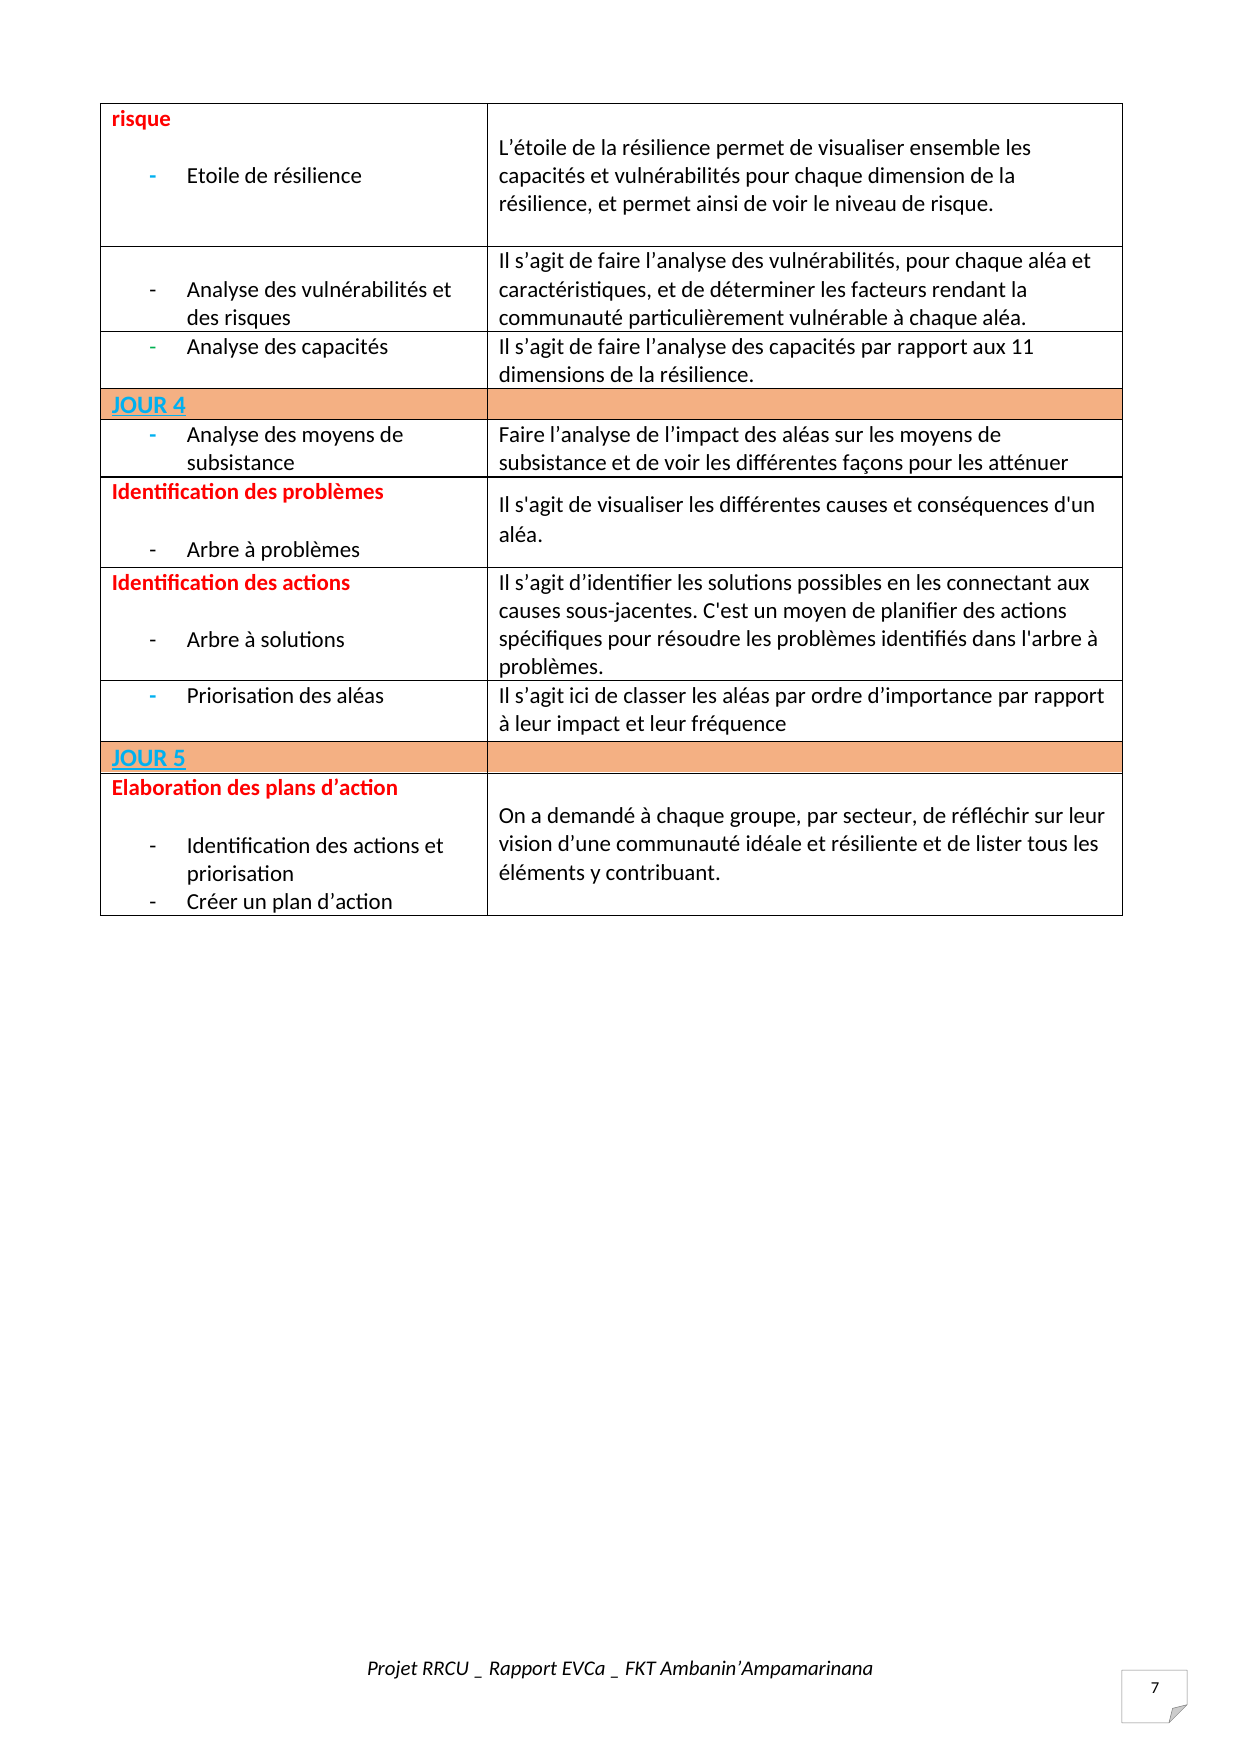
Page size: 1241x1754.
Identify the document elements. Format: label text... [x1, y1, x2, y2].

table_cell Analyse des moyens de subsistance [101, 420, 487, 476]
table_cell Analyse des capacités [101, 332, 487, 388]
table_cell [488, 389, 1122, 419]
table_cell Identification des problèmes Arbre à problèmes [101, 478, 487, 567]
table_cell [488, 742, 1122, 772]
table_cell Il s’agit de faire l’analyse des vulnérabilités, pour chaque aléa et caractéristiques, et de déterminer les facteurs rendant la communauté particulièrement vulnérable à chaque aléa. [488, 247, 1122, 331]
table_cell Elaboration des plans d’action Identification des actions et priorisation Créer un plan d’action [101, 774, 487, 915]
table_cell JOUR 5 [101, 742, 487, 772]
table_cell Identification des actions Arbre à solutions [101, 568, 487, 680]
table_cell Il s'agit de visualiser les différentes causes et conséquences d'un aléa. [488, 478, 1122, 567]
table_cell On a demandé à chaque groupe, par secteur, de réfléchir sur leur vision d’une communauté idéale et résiliente et de lister tous les éléments y contribuant. [488, 774, 1122, 915]
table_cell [488, 104, 1122, 246]
table_cell JOUR 4 [101, 389, 487, 419]
table_cell Priorisation des aléas [101, 681, 487, 741]
table_cell Faire l’analyse de l’impact des aléas sur les moyens de subsistance et de voir les différentes façons pour les atténuer [488, 420, 1122, 476]
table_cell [101, 104, 487, 246]
table_cell Il s’agit d’identifier les solutions possibles en les connectant aux causes sous-jacentes. C'est un moyen de planifier des actions spécifiques pour résoudre les problèmes identifiés dans l'arbre à problèmes. [488, 568, 1122, 680]
table_cell Il s’agit ici de classer les aléas par ordre d’importance par rapport à leur impact et leur fréquence [488, 681, 1122, 741]
table_cell Analyse des vulnérabilités et des risques [101, 247, 487, 331]
table_cell Il s’agit de faire l’analyse des capacités par rapport aux 11 dimensions de la résilience. [488, 332, 1122, 388]
